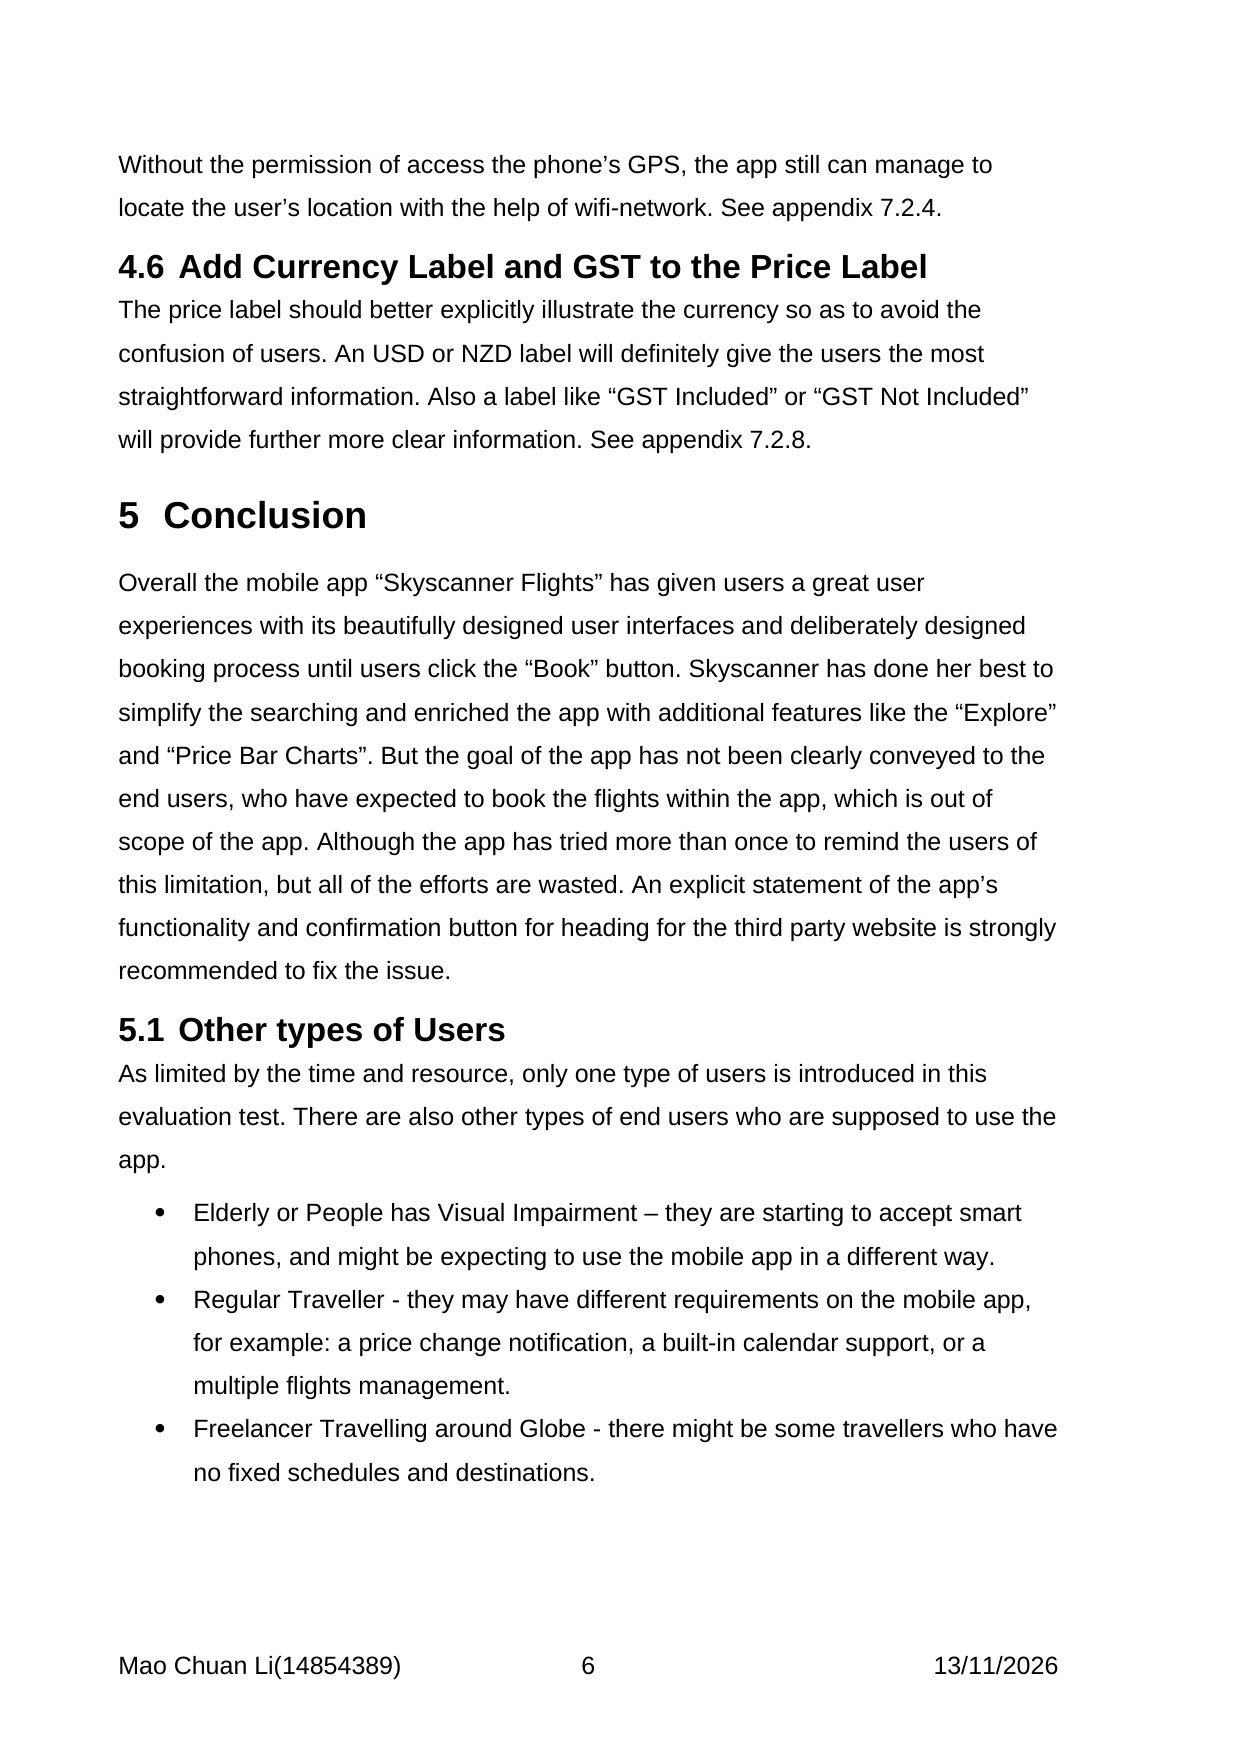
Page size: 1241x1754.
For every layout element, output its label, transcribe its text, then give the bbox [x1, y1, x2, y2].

list Freelancer Travelling around Globe - there might be some travellers who have no fixed schedules and destinations. [156, 1414, 1063, 1486]
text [118, 150, 1063, 222]
subtitle Add Currency Label and GST to the Price Label [118, 247, 1063, 285]
text The price label should better explicitly illustrate the currency so as to avoid the confusion of users. An USD or NZD label will definitely give the users the most straightforward information. Also a label like “GST Included” or “GST Not Included” will provide further more clear information. See appendix 7.2.8. [118, 296, 1063, 454]
subtitle Conclusion [118, 493, 1063, 536]
text Overall the mobile app “Skyscanner Flights” has given users a great user experiences with its beautifully designed user interfaces and deliberately designed booking process until users click the “Book” button. Skyscanner has done her best to simplify the searching and enriched the app with additional features like the “Explore” and “Price Bar Charts”. But the goal of the app has not been clearly conveyed to the end users, who have expected to book the flights within the app, which is out of scope of the app. Although the app has tried more than once to remind the users of this limitation, but all of the efforts are wasted. An explicit statement of the app’s functionality and confirmation button for heading for the third party website is strongly recommended to fix the issue. [118, 568, 1063, 985]
list Elderly or People has Visual Impairment – they are starting to accept smart phones, and might be expecting to use the mobile app in a different way. [156, 1198, 1063, 1270]
subtitle Other types of Users [118, 1010, 1063, 1048]
text As limited by the time and resource, only one type of users is introduced in this evaluation test. There are also other types of end users who are supposed to use the app. [118, 1059, 1063, 1174]
list Regular Traveller - they may have different requirements on the mobile app, for example: a price change notification, a built-in calendar support, or a multiple flights management. [156, 1285, 1063, 1400]
